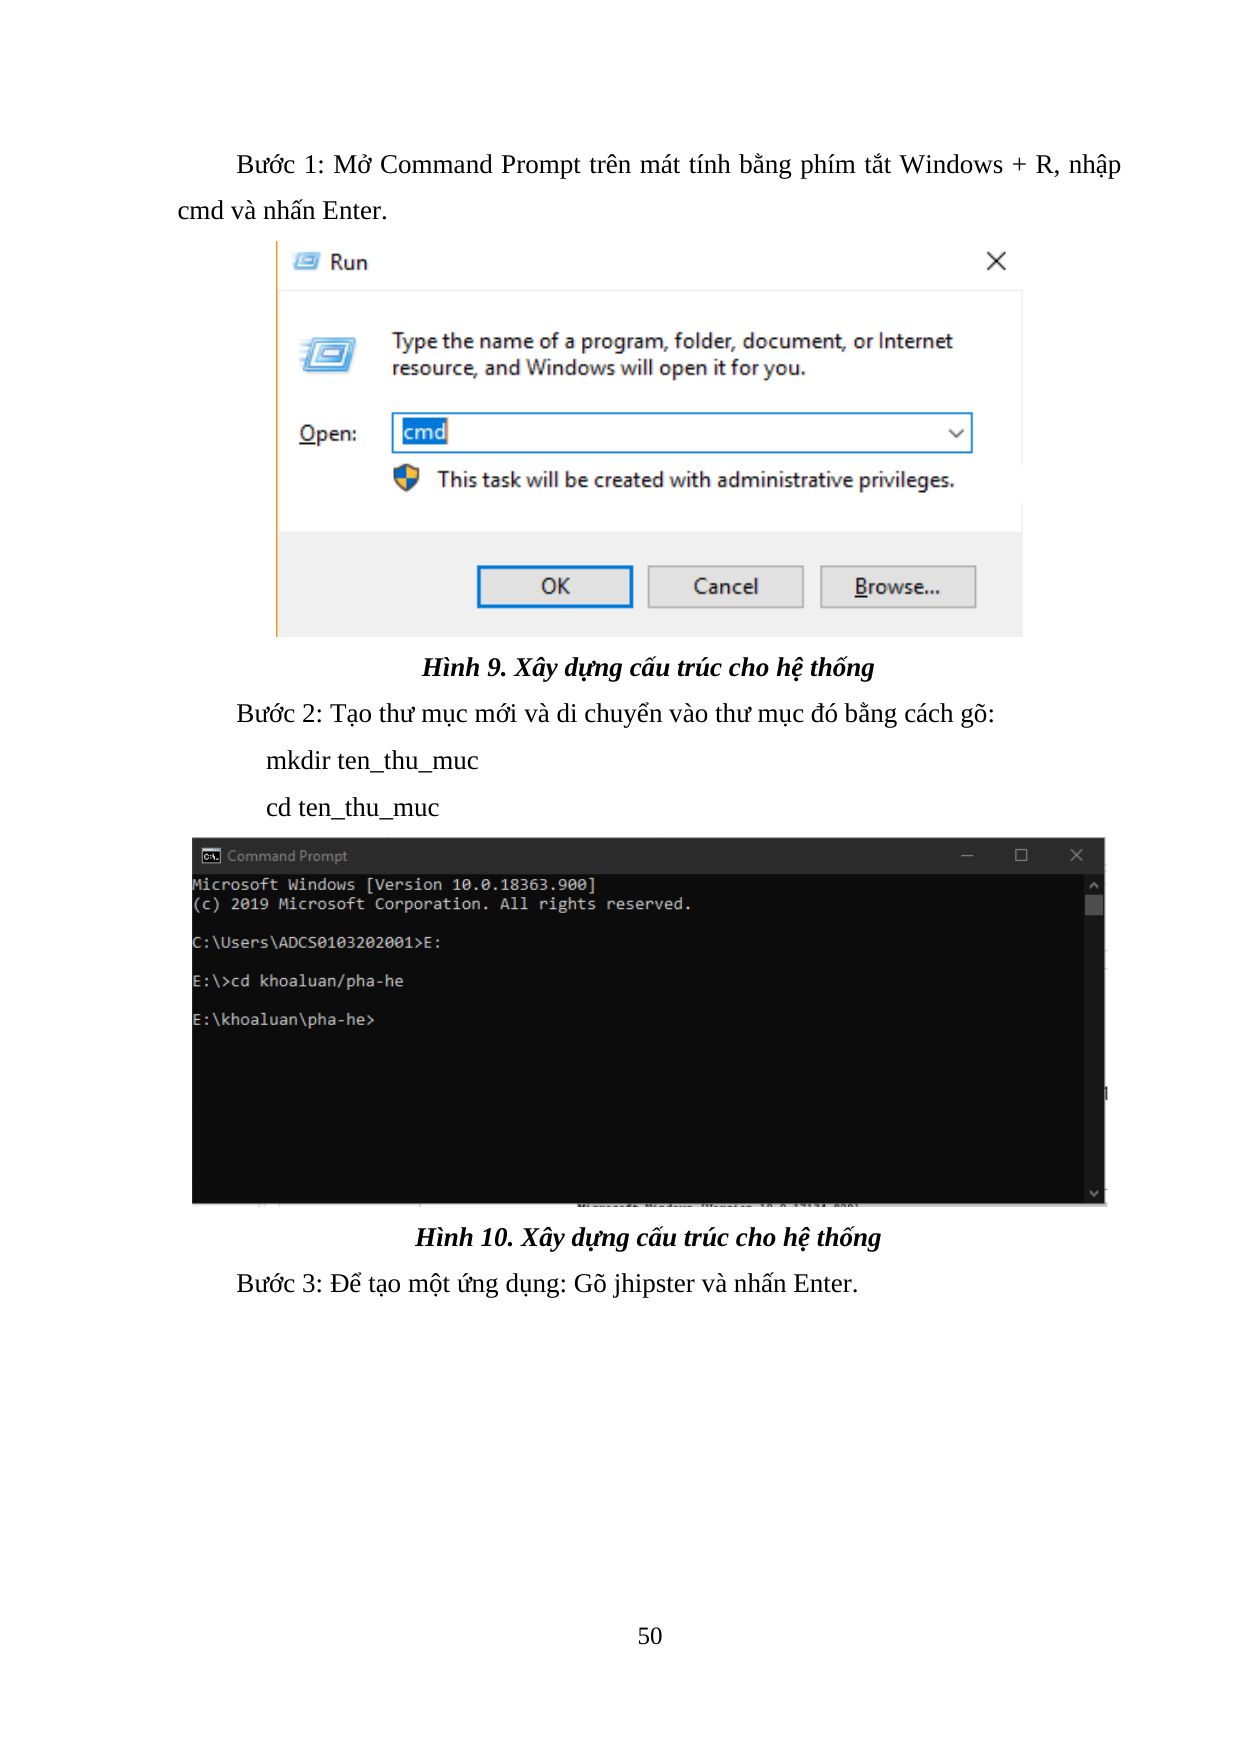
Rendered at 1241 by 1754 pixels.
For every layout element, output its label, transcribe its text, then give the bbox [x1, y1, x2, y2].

text Hình 10. Xây dựng cấu trúc cho hệ thống [177, 1221, 1122, 1252]
text Bước 1: Mở Command Prompt trên mát tính bằng phím tắt Windows + R, nhập cmd và nhấn Enter. [177, 148, 1122, 226]
text mkdir ten_thu_muc [177, 744, 1122, 775]
text cd ten_thu_muc [177, 791, 1122, 822]
picture [276, 241, 1024, 637]
picture [192, 837, 1108, 1207]
text Hình 9. Xây dựng cấu trúc cho hệ thống [177, 651, 1122, 682]
text Bước 2: Tạo thư mục mới và di chuyển vào thư mục đó bằng cách gõ: [177, 697, 1122, 728]
text Bước 3: Để tạo một ứng dụng: Gõ jhipster và nhấn Enter. [177, 1267, 1122, 1298]
